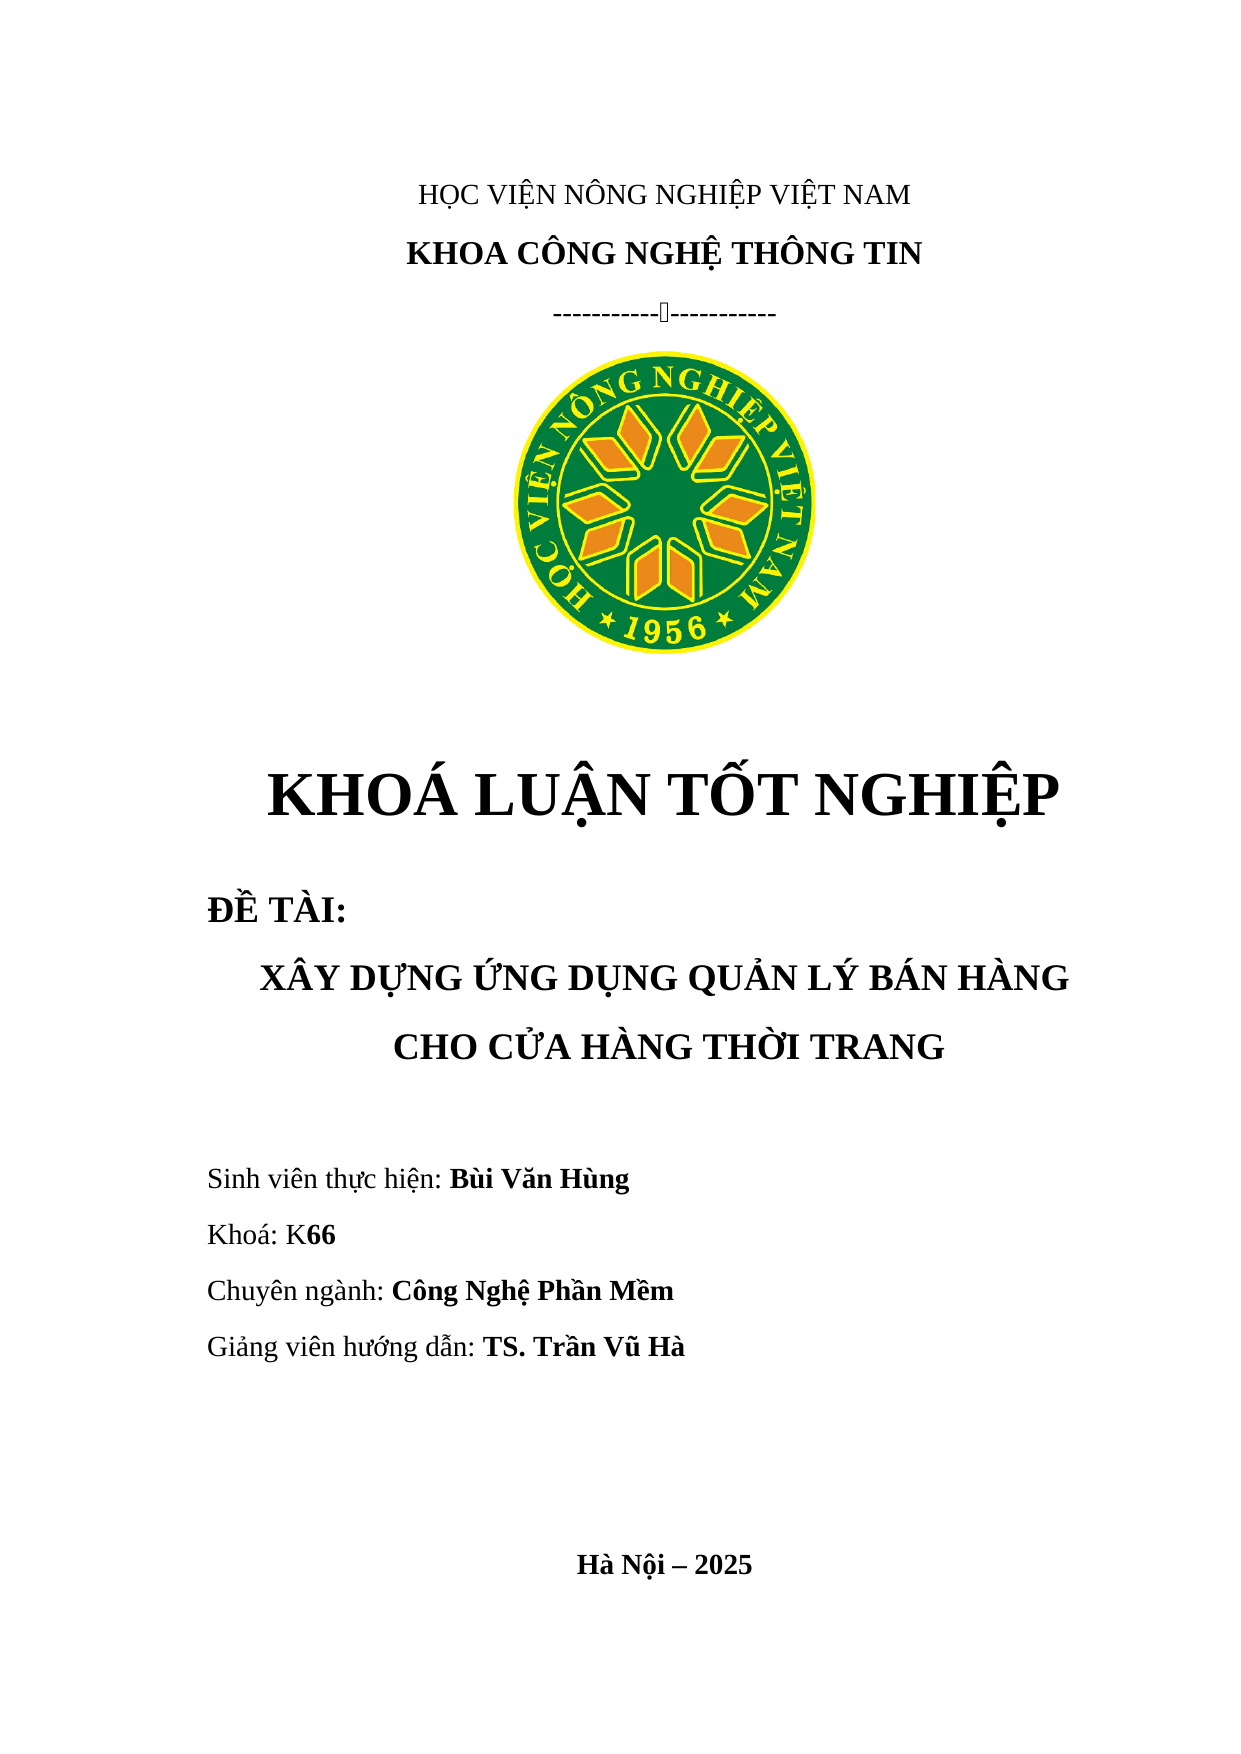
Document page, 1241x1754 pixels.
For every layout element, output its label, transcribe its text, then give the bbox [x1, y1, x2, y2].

text KHOA CÔNG NGHỆ THÔNG TIN [207, 233, 1122, 272]
text Khoá: K66 [207, 1217, 1122, 1251]
text Hà Nội – 2025 [207, 1547, 1122, 1581]
text Sinh viên thực hiện: Bùi Văn Hùng [207, 1161, 1122, 1195]
text ĐỀ TÀI: [207, 887, 1122, 930]
picture [513, 351, 816, 654]
text Giảng viên hướng dẫn: TS. Trần Vũ Hà [207, 1329, 1122, 1363]
text Chuyên ngành: Công Nghệ Phần Mềm [207, 1273, 1122, 1307]
text ---------------------- [207, 296, 1122, 329]
text CHO CỬA HÀNG THỜI TRANG [207, 1024, 1122, 1067]
text KHOÁ LUẬN TỐT NGHIỆP [207, 757, 1122, 828]
text HỌC VIỆN NÔNG NGHIỆP VIỆT NAM [207, 177, 1122, 211]
text XÂY DỰNG ỨNG DỤNG QUẢN LÝ BÁN HÀNG [207, 956, 1122, 999]
